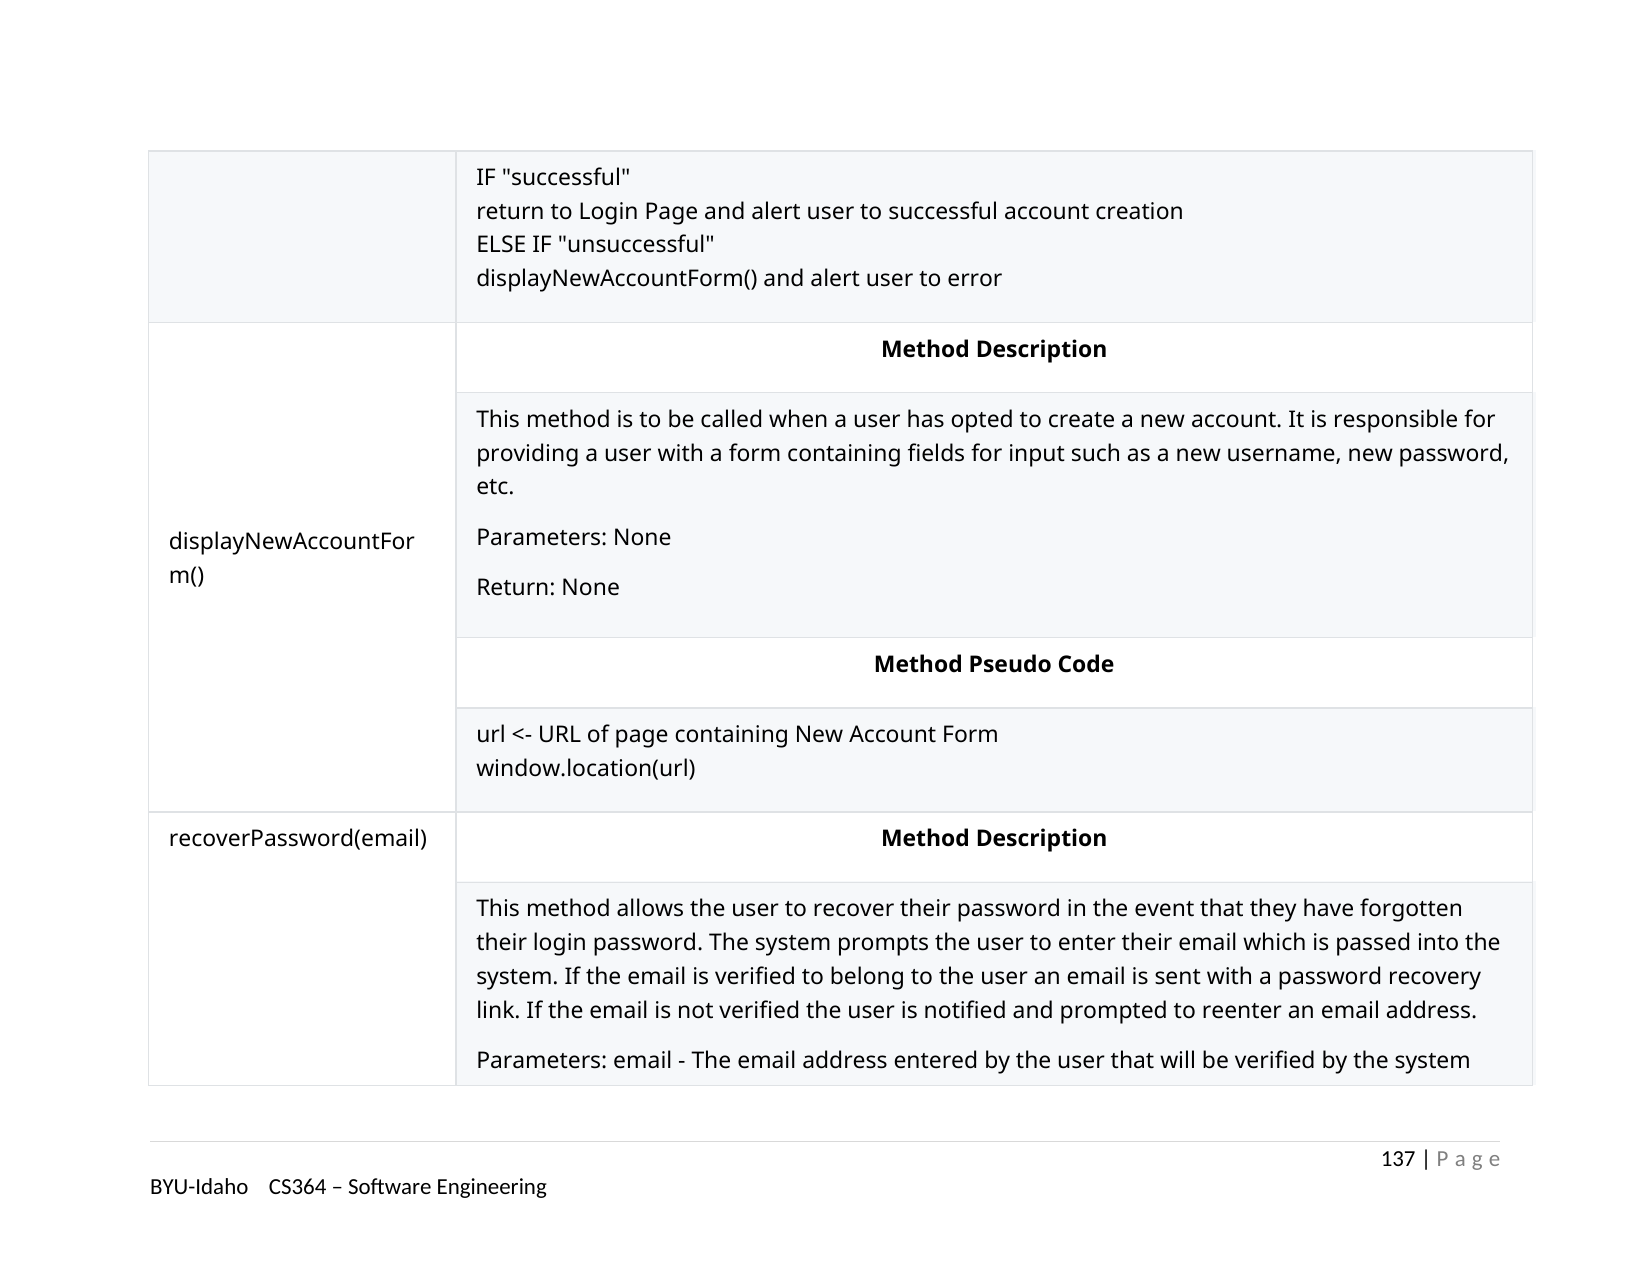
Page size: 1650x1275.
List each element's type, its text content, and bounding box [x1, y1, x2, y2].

table_cell Method Description [457, 813, 1532, 881]
table_cell recoverPassword(email) [149, 813, 455, 1085]
table_cell Method Pseudo Code [457, 638, 1532, 707]
table_cell url <- URL of page containing New Account Form window.location(url) [457, 709, 1532, 811]
table_cell This method is to be called when a user has opted to create a new account. It is responsible for providing a user with a form containing fields for input such as a new username, new password, etc. Parameters: None Return: None [457, 393, 1532, 637]
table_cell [457, 152, 1532, 322]
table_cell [457, 883, 1532, 1085]
table_cell displayNewAccountForm() [149, 323, 455, 811]
table_cell Method Description [457, 323, 1532, 392]
